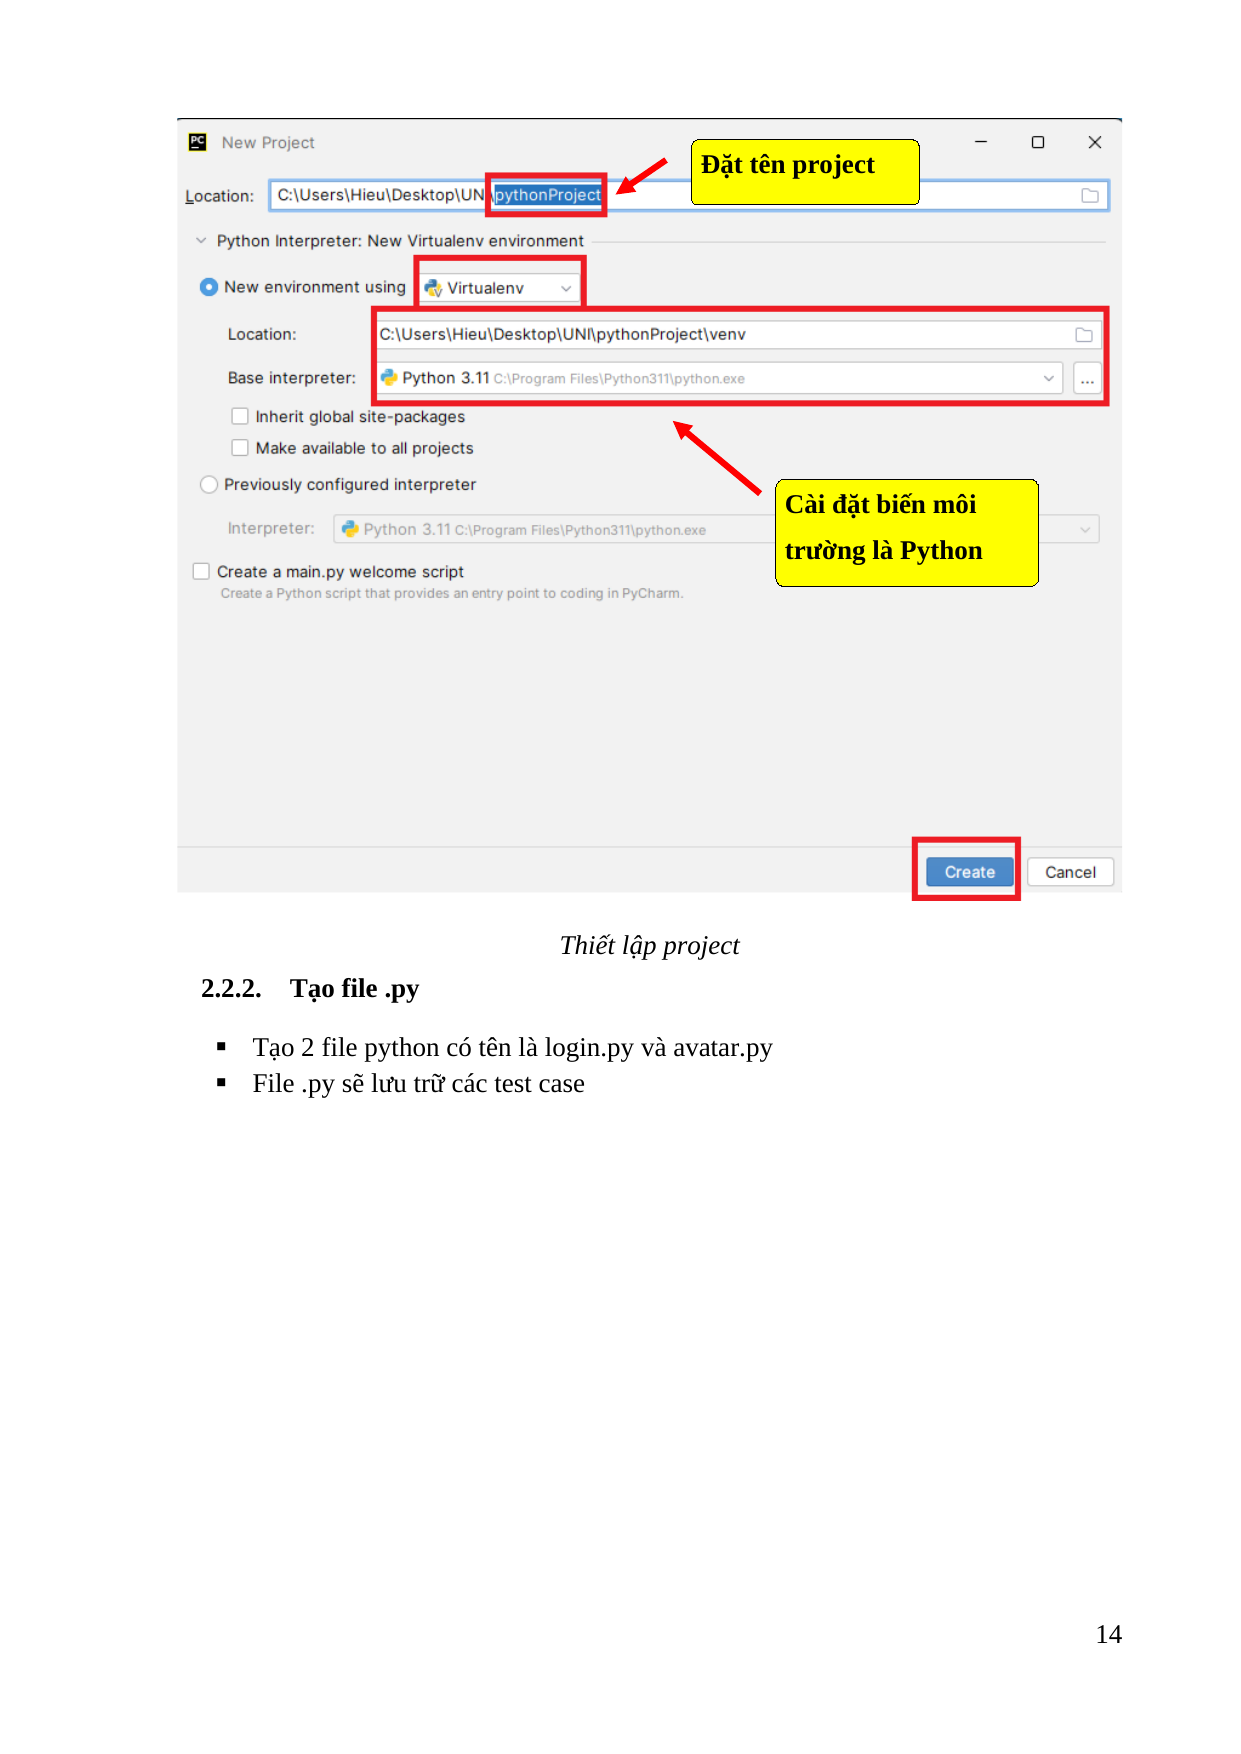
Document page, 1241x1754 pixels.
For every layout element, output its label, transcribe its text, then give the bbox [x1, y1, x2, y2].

picture [177, 118, 1123, 901]
list File .py sẽ lưu trữ các test case [215, 1067, 1122, 1099]
subtitle Tạo file .py [201, 972, 1122, 1003]
list Tạo 2 file python có tên là login.py và avatar.py [215, 1032, 1122, 1063]
text Thiết lập project [177, 929, 1122, 960]
